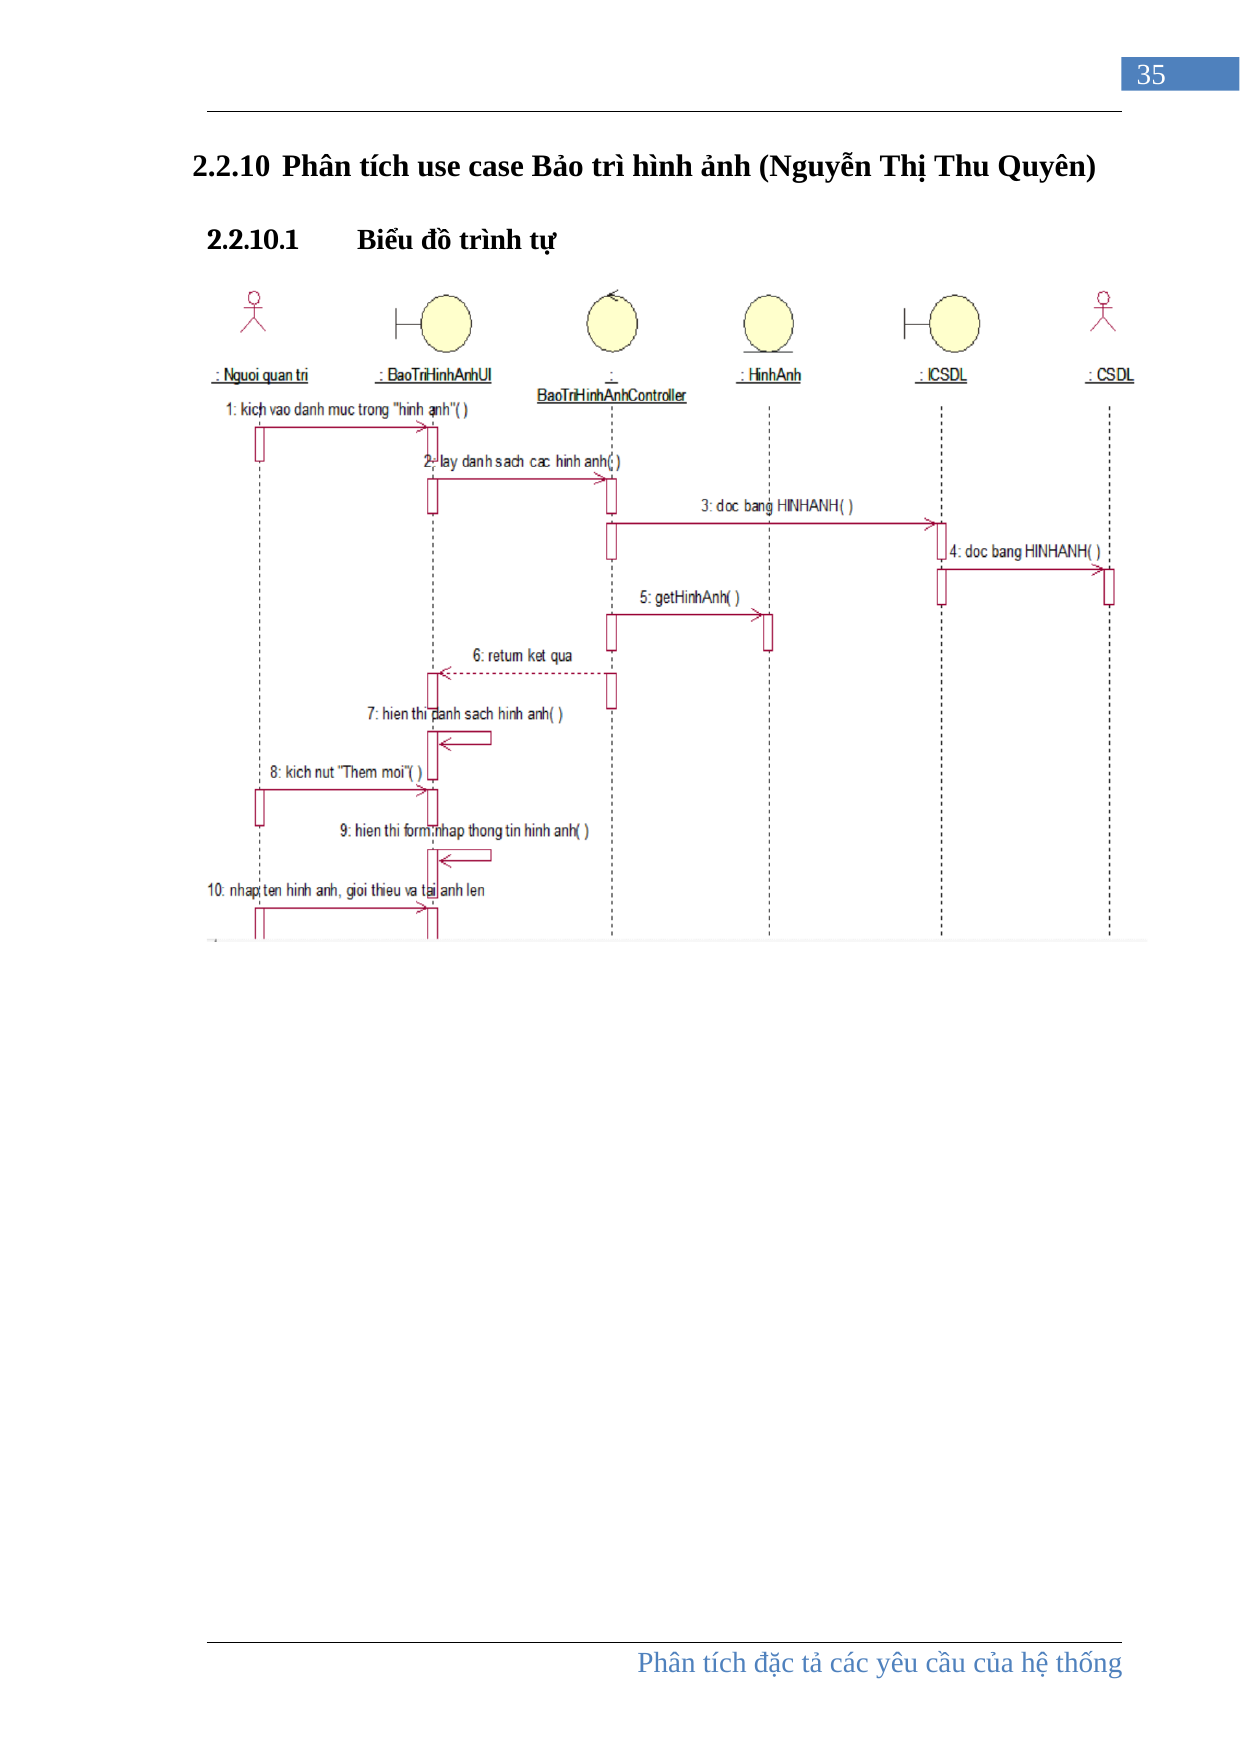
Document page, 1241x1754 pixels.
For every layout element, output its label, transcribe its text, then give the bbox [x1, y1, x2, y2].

picture [206, 286, 1148, 942]
subtitle Biểu đồ trình tự [207, 222, 1122, 257]
subtitle Phân tích use case Bảo trì hình ảnh (Nguyễn Thị Thu Quyên) [192, 148, 1122, 184]
